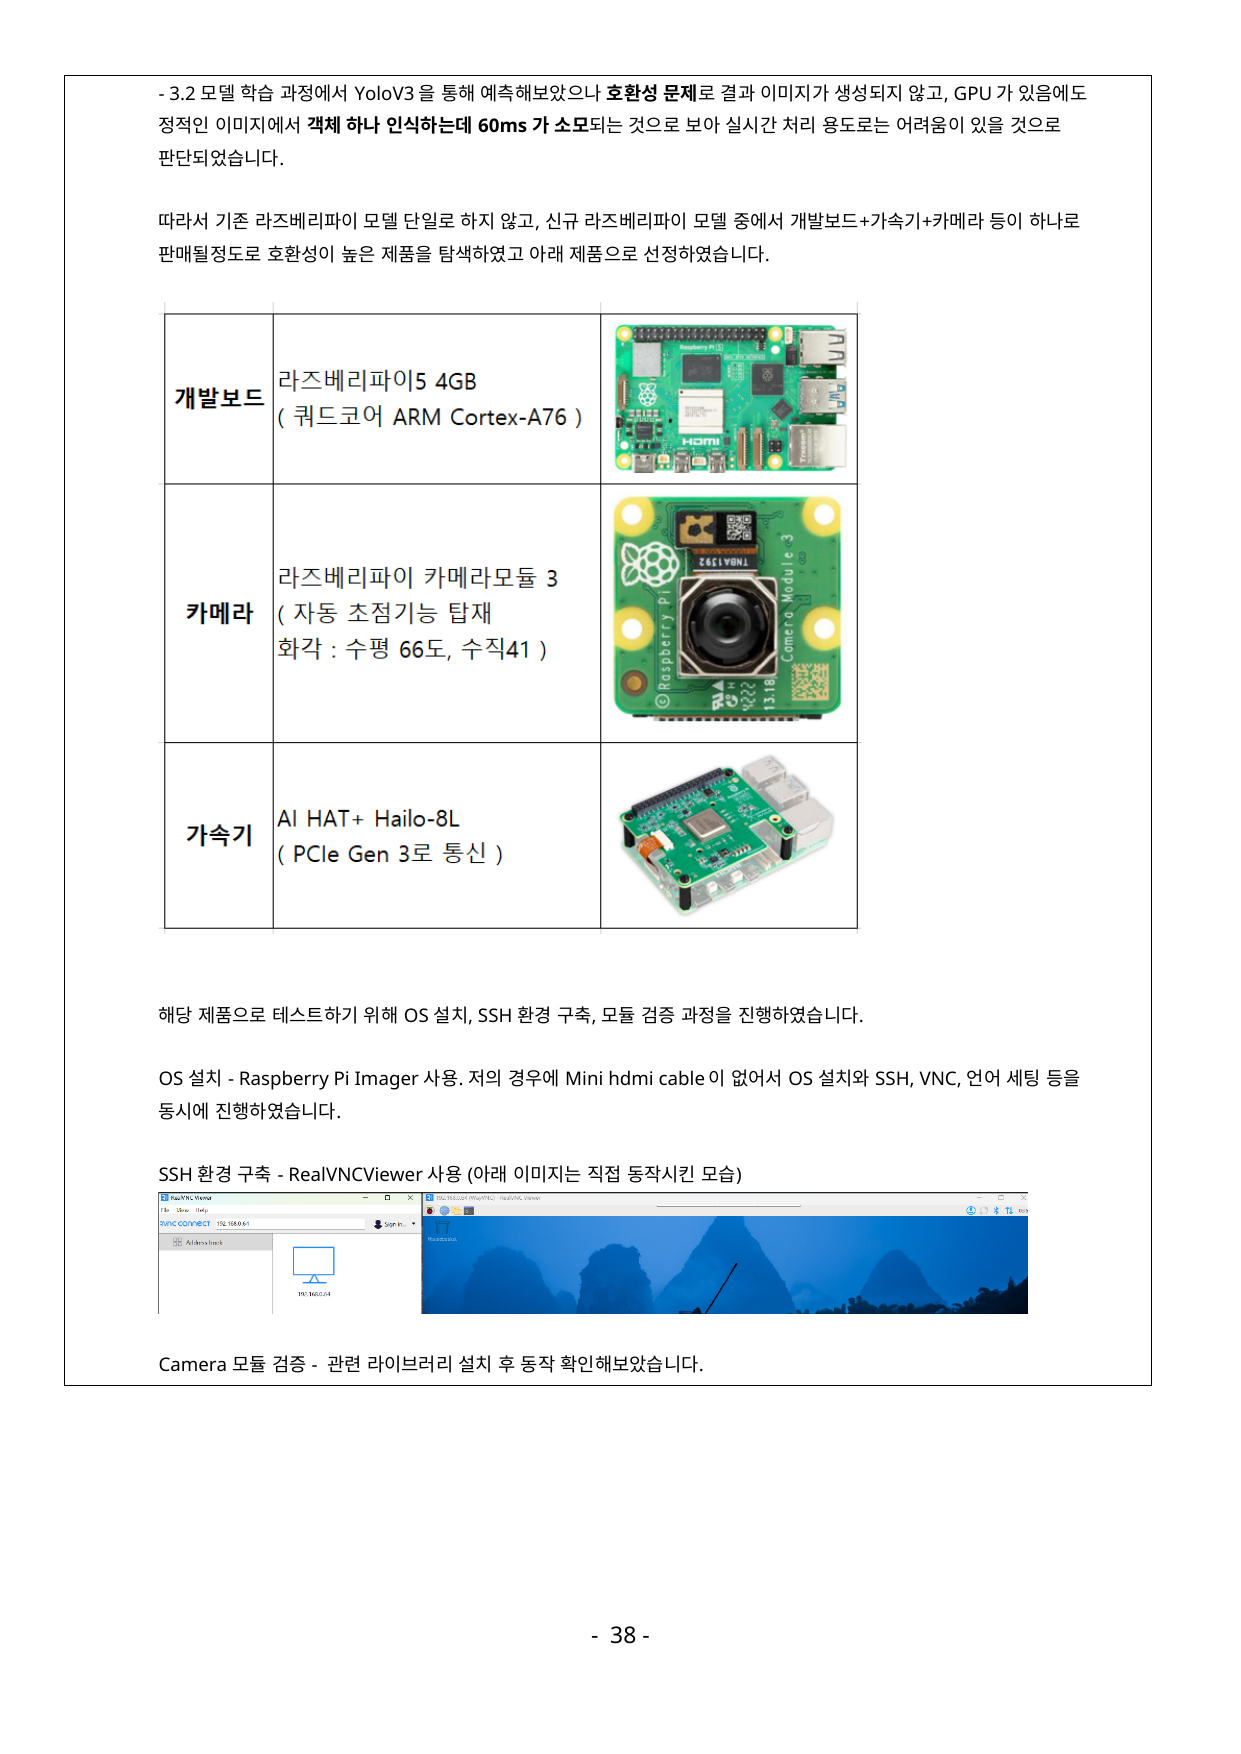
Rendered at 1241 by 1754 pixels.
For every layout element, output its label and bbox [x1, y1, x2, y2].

picture [158, 302, 862, 934]
picture [158, 1192, 1028, 1314]
table_cell [65, 76, 1151, 1385]
